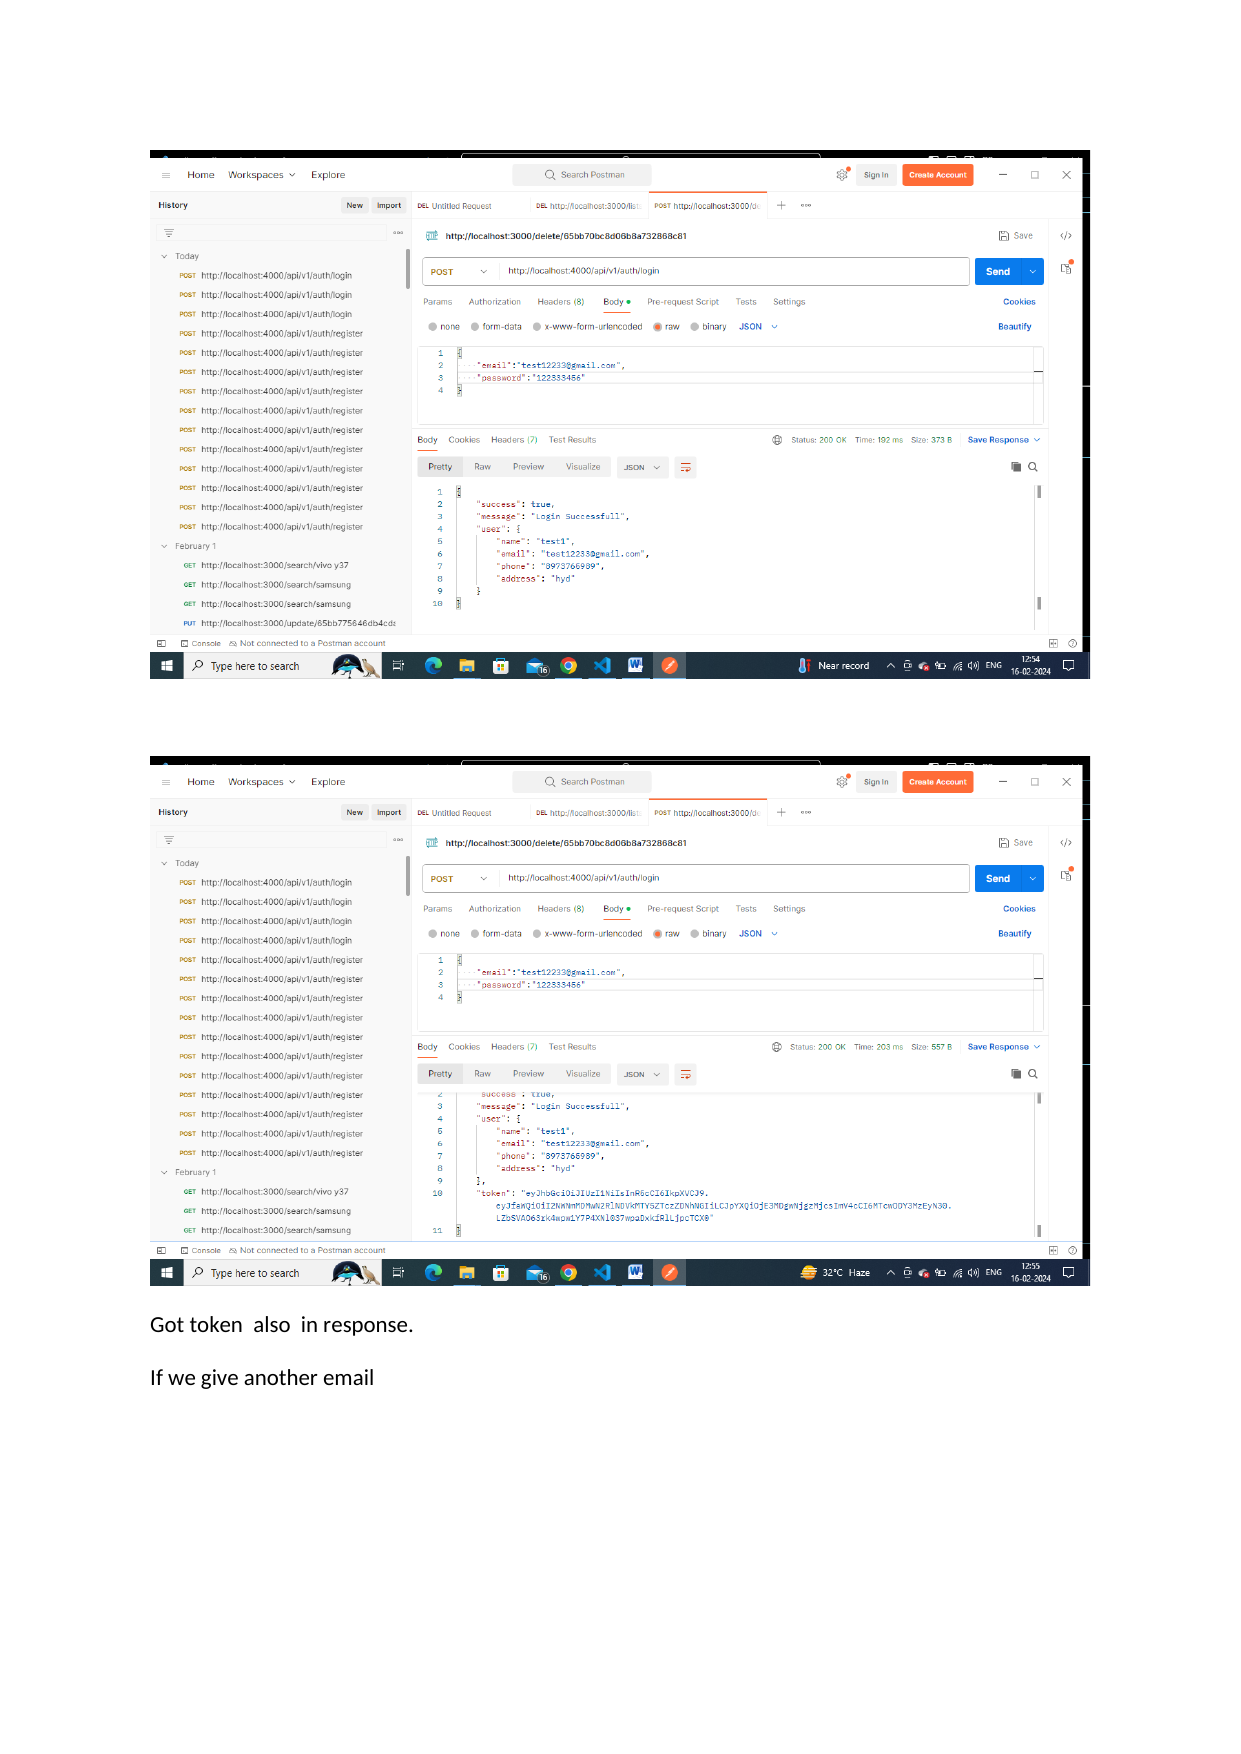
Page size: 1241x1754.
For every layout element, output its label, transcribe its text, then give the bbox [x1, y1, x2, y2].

picture [150, 150, 1091, 679]
text Got token also in response. [150, 1310, 1090, 1338]
picture [150, 756, 1091, 1286]
text If we give another email [150, 1363, 1090, 1391]
